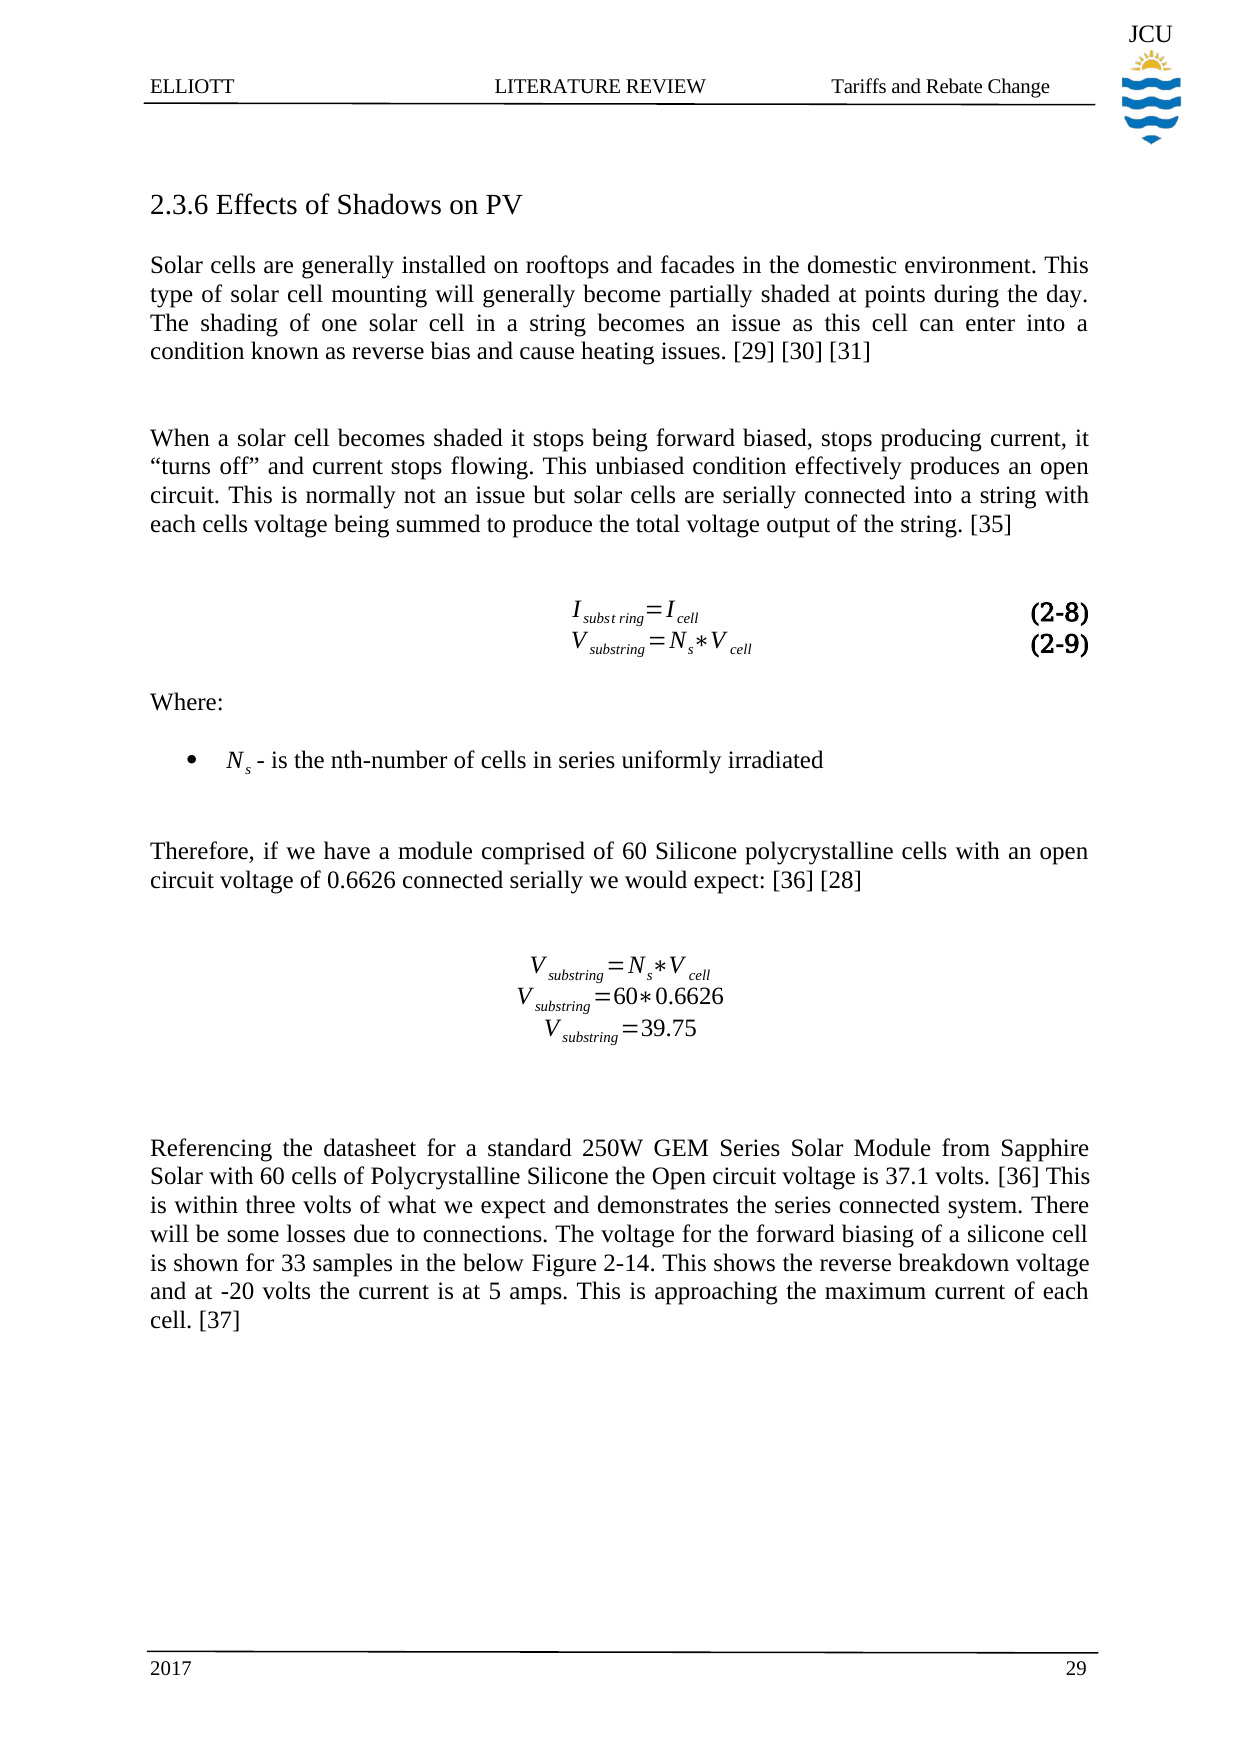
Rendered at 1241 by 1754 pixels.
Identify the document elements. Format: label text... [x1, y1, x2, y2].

text (2-9) [150, 627, 1090, 658]
list - is the nth-number of cells in series uniformly irradiated [187, 745, 1090, 778]
subtitle Effects of Shadows on PV [150, 187, 1090, 221]
picture [1117, 51, 1187, 150]
text (2-8) [150, 596, 1090, 627]
text Therefore, if we have a module comprised of 60 Silicone polycrystalline cells with an open circuit voltage of 0.6626 connected serially we would expect: [36] [28] [150, 836, 1090, 894]
text Referencing the datasheet for a standard 250W GEM Series Solar Module from Sapphire Solar with 60 cells of Polycrystalline Silicone the Open circuit voltage is 37.1 volts. [36] This is within three volts of what we expect and demonstrates the series connected system. There will be some losses due to connections. The voltage for the forward biasing of a silicone cell is shown for 33 samples in the below Figure 2-13. This shows the reverse breakdown voltage and at -20 volts the current is at 5 amps. This is approaching the maximum current of each cell. [37] [150, 1133, 1090, 1334]
text When a solar cell becomes shaded it stops being forward biased, stops producing current, it “turns off” and current stops flowing. This unbiased condition effectively produces an open circuit. This is normally not an issue but solar cells are serially connected into a string with each cells voltage being summed to produce the total voltage output of the string. [35] [150, 423, 1090, 538]
text Where: [150, 687, 1090, 716]
text Solar cells are generally installed on rooftops and facades in the domestic environment. This type of solar cell mounting will generally become partially shaded at points during the day. The shading of one solar cell in a string becomes an issue as this cell can enter into a condition known as reverse bias and cause heating issues. [29] [30] [31] [150, 250, 1090, 365]
